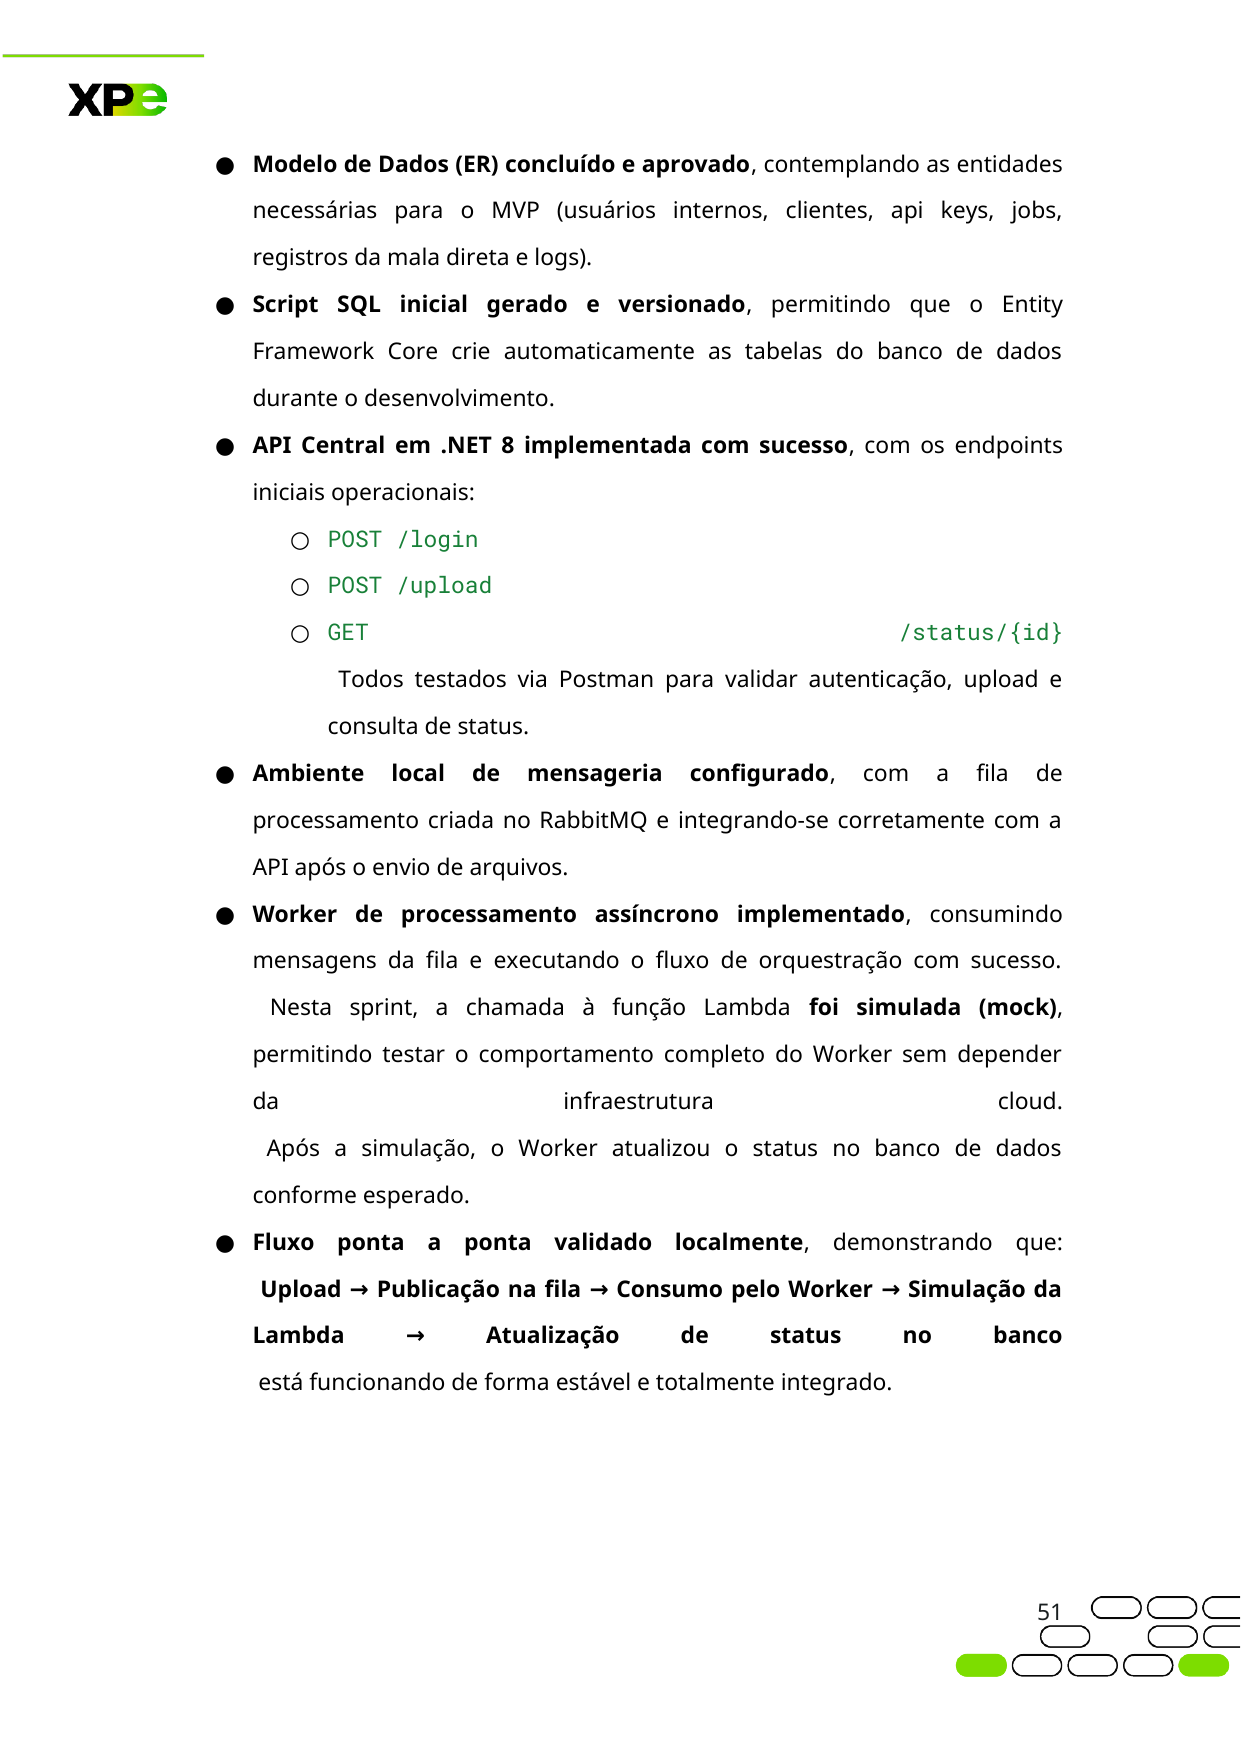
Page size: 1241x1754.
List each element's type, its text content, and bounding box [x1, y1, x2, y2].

picture [955, 1596, 1241, 1677]
list Script SQL inicial gerado e versionado, permitindo que o Entity Framework Core crie automaticamente as tabelas do banco de dados durante o desenvolvimento. [215, 288, 1063, 413]
list API Central em .NET 8 implementada com sucesso, com os endpoints iniciais operacionais: [215, 429, 1063, 507]
list POST /login [290, 523, 1063, 554]
list Worker de processamento assíncrono implementado, consumindo mensagens da fila e executando o fluxo de orquestração com sucesso. Nesta sprint, a chamada à função Lambda foi simulada (mock), permitindo testar o comportamento completo do Worker sem depender da infraestrutura cloud. Após a simulação, o Worker atualizou o status no banco de dados conforme esperado. [215, 898, 1063, 1210]
list Fluxo ponta a ponta validado localmente, demonstrando que: está funcionando de forma estável e totalmente integrado. [215, 1226, 1063, 1398]
list Modelo de Dados (ER) concluído e aprovado, contemplando as entidades necessárias para o MVP (usuários internos, clientes, api keys, jobs, registros da mala direta e logs). [215, 148, 1063, 273]
list GET /status/{id} Todos testados via Postman para validar autenticação, upload e consulta de status. [290, 616, 1063, 741]
picture [2, 51, 205, 148]
list Ambiente local de mensageria configurado, com a fila de processamento criada no RabbitMQ e integrando-se corretamente com a API após o envio de arquivos. [215, 757, 1063, 882]
list POST /upload [290, 569, 1063, 601]
